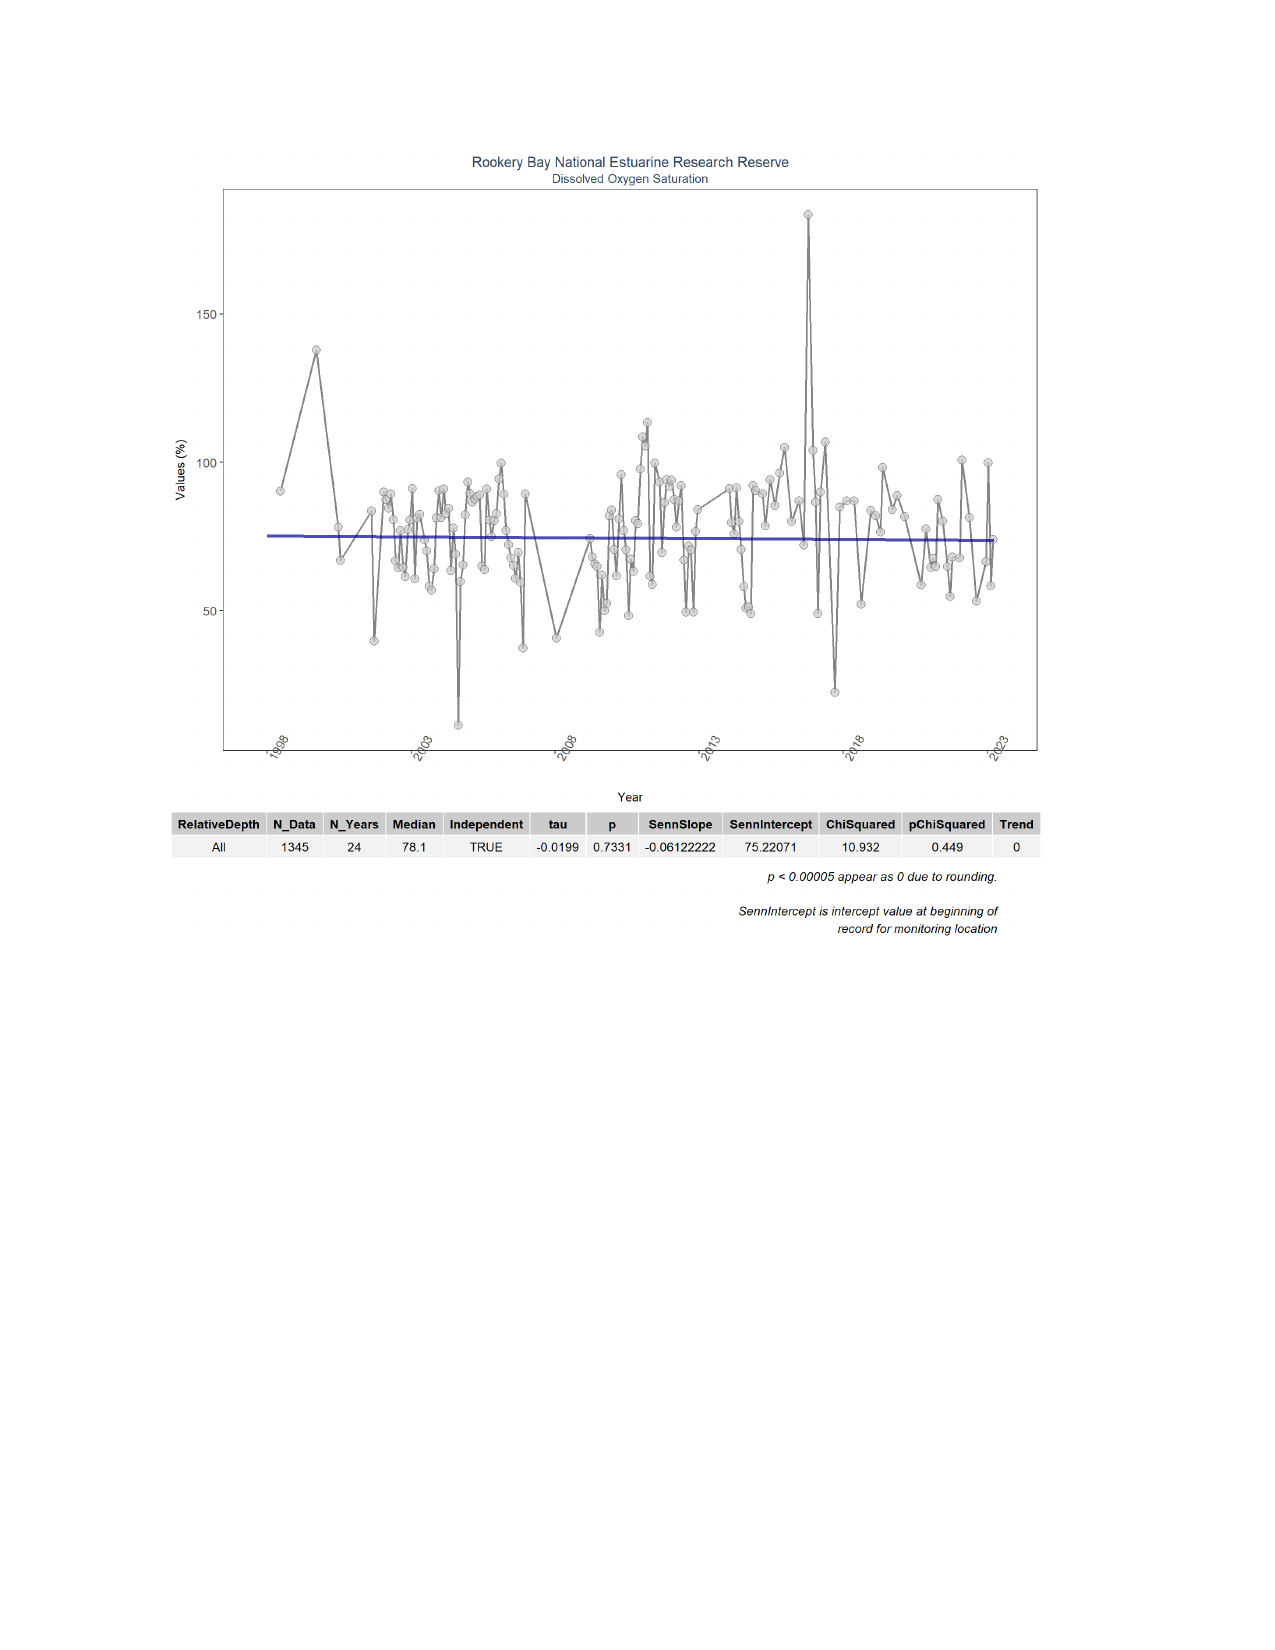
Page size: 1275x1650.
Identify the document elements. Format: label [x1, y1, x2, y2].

picture [168, 150, 1044, 938]
